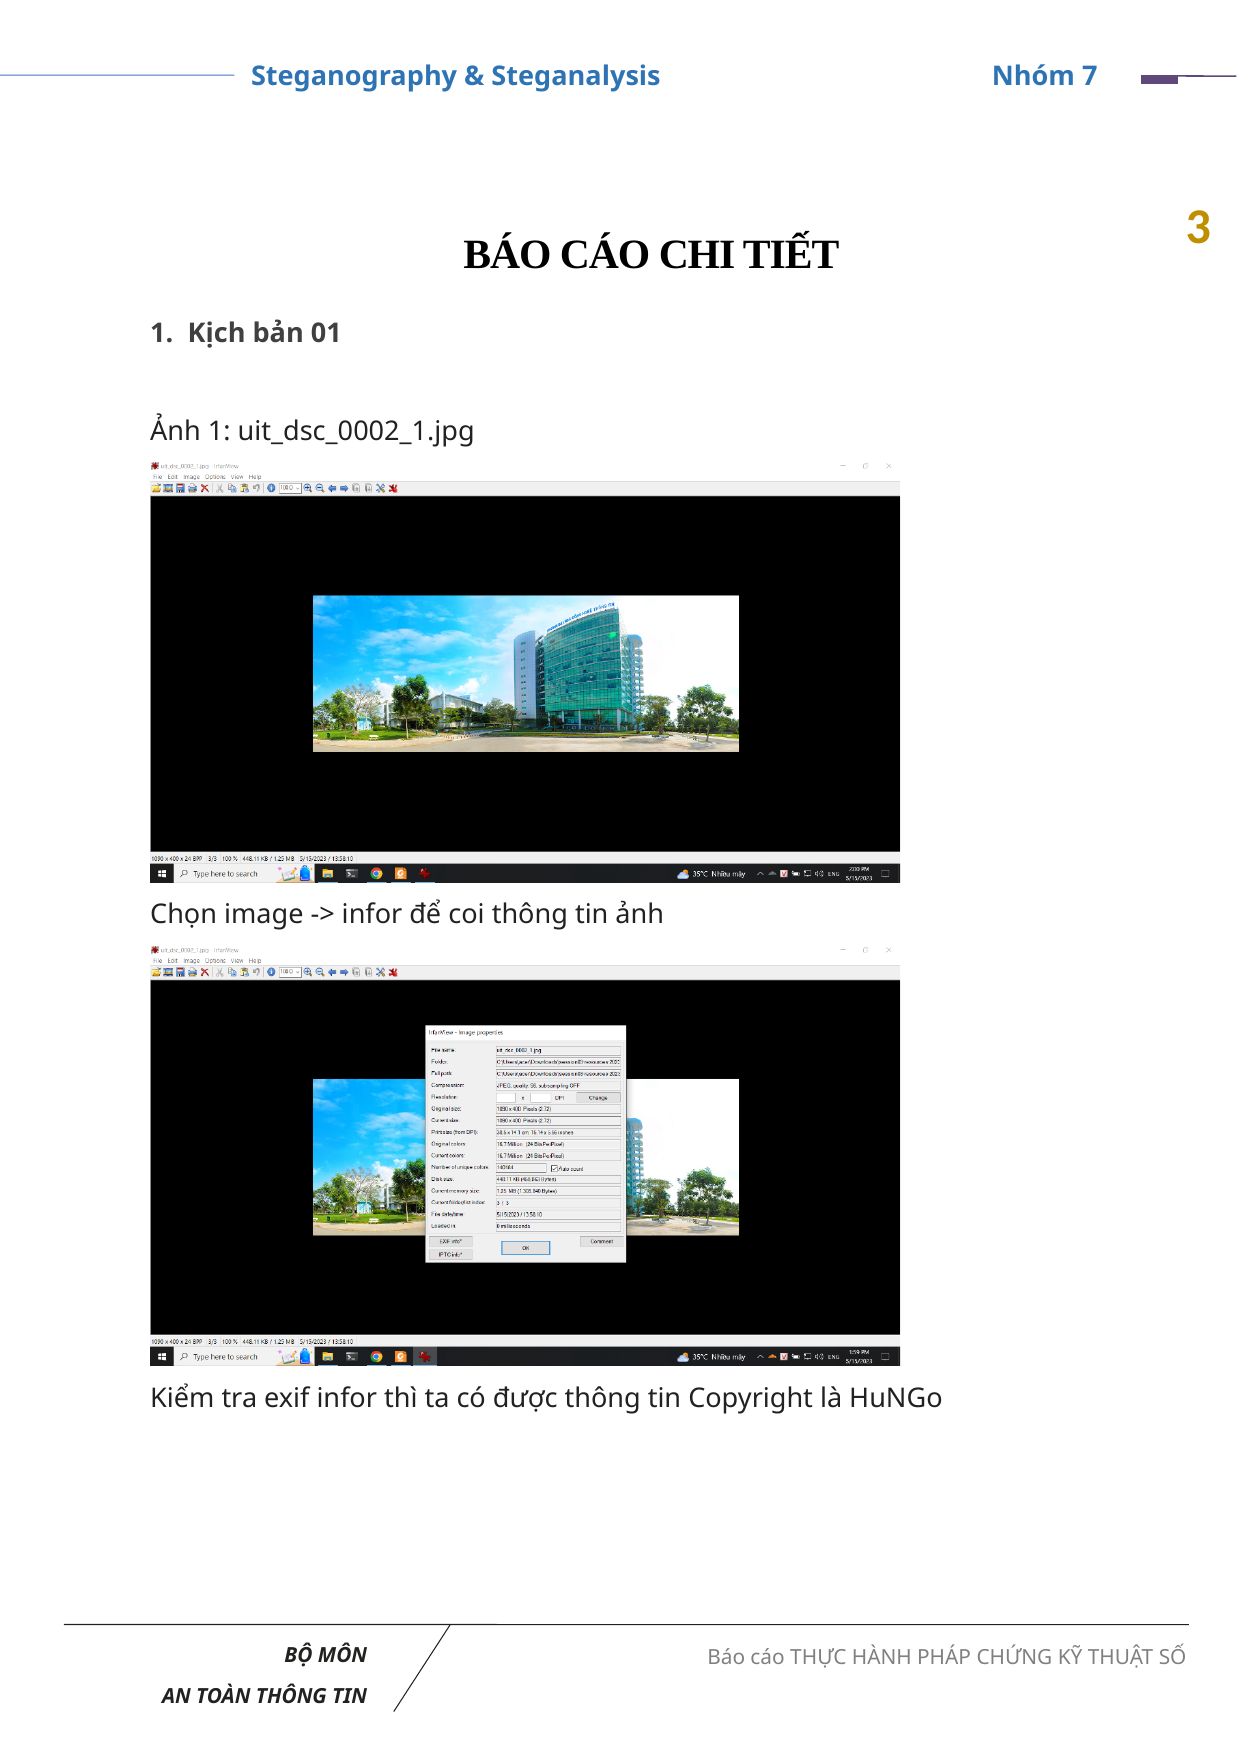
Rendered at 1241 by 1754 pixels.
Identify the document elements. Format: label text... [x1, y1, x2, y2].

text Chọn image -> infor để coi thông tin ảnh [150, 895, 1153, 932]
subtitle Kịch bản 01 [150, 314, 1153, 351]
picture [150, 944, 901, 1366]
text Kiểm tra exif infor thì ta có được thông tin Copyright là HuNGo [150, 1378, 1153, 1415]
picture [150, 460, 901, 883]
title BÁO CÁO CHI TIẾT [150, 229, 1153, 277]
text Ảnh 1: uit_dsc_0002_1.jpg [150, 411, 1153, 448]
